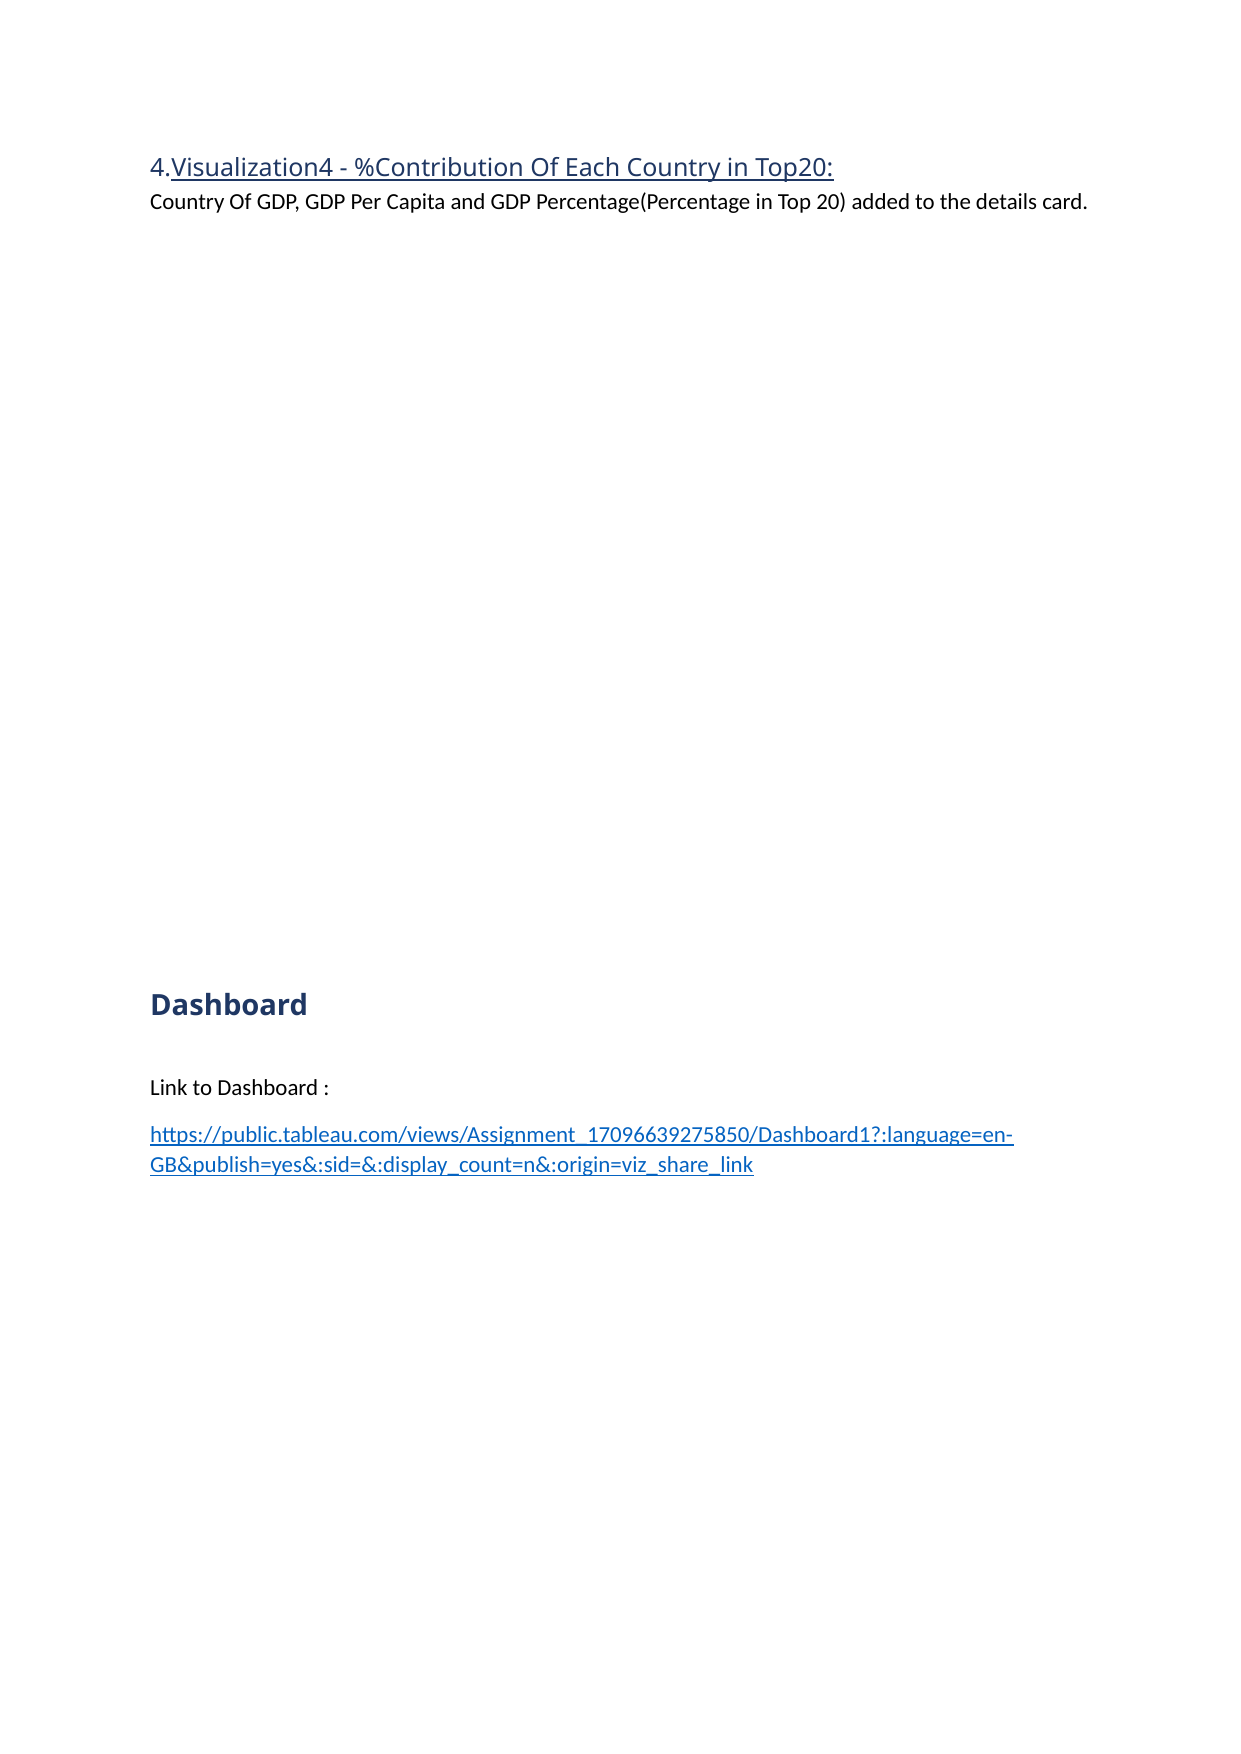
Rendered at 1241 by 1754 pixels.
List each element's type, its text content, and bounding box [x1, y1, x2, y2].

subtitle 4.Visualization4 - %Contribution Of Each Country in Top20: [150, 150, 1090, 184]
text https://public.tableau.com/views/Assignment_17096639275850/Dashboard1?:language=en-GB&publish=yes&:sid=&:display_count=n&:origin=viz_share_link [150, 1120, 1090, 1179]
subtitle Dashboard [150, 984, 1090, 1023]
text Link to Dashboard : [150, 1073, 1090, 1102]
text Country Of GDP, GDP Per Capita and GDP Percentage(Percentage in Top 20) added to the details card. [150, 187, 1090, 215]
